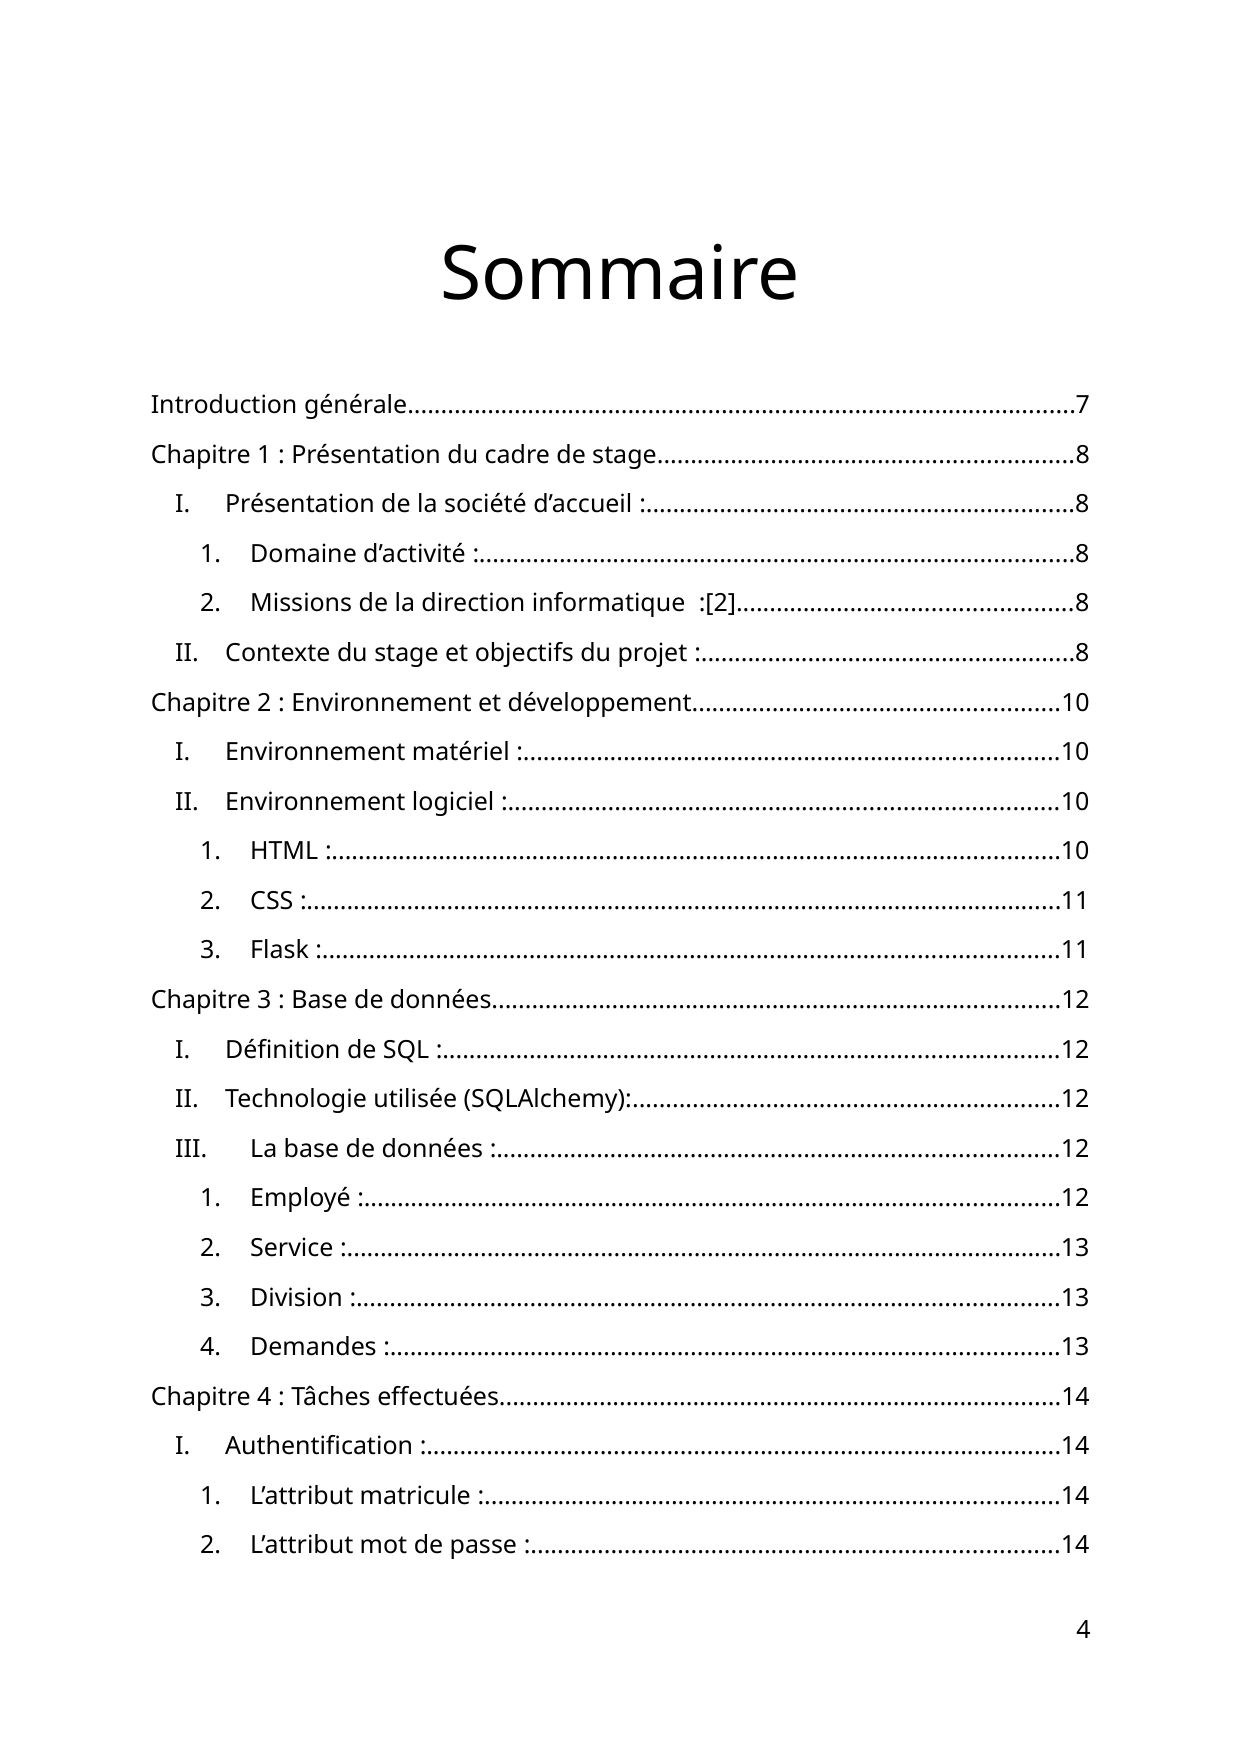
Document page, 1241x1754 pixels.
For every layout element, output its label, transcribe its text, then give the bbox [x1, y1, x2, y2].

text Chapitre 2 : Environnement et développement 10 [150, 684, 1090, 718]
text I. Authentification : 14 [175, 1428, 1090, 1462]
text 3. Division : 13 [200, 1279, 1090, 1313]
text II. Contexte du stage et objectifs du projet : 8 [175, 634, 1090, 669]
text 2. Missions de la direction informatique :[2] 8 [200, 585, 1090, 619]
text I. Environnement matériel : 10 [175, 734, 1090, 768]
text III. La base de données : 12 [175, 1130, 1090, 1164]
text I. Définition de SQL : 12 [175, 1031, 1090, 1065]
text 1. L’attribut matricule : 14 [200, 1477, 1090, 1512]
text 1. Employé : 12 [200, 1180, 1090, 1214]
text 1. HTML : 10 [200, 833, 1090, 867]
text 4. Demandes : 13 [200, 1329, 1090, 1363]
text 2. Service : 13 [200, 1229, 1090, 1264]
text Chapitre 4 : Tâches effectuées 14 [150, 1378, 1090, 1412]
text Chapitre 3 : Base de données 12 [150, 982, 1090, 1016]
text 1. Domaine d’activité : 8 [200, 535, 1090, 569]
text 2. L’attribut mot de passe : 14 [200, 1527, 1090, 1561]
text II. Environnement logiciel : 10 [175, 783, 1090, 817]
text Sommaire [150, 219, 1090, 322]
text 3. Flask : 11 [200, 932, 1090, 966]
text I. Présentation de la société d’accueil : 8 [175, 486, 1090, 520]
text Introduction générale 7 [150, 347, 1090, 421]
text Chapitre 1 : Présentation du cadre de stage 8 [150, 436, 1090, 470]
text 2. CSS : 11 [200, 882, 1090, 917]
text II. Technologie utilisée (SQLAlchemy): 12 [175, 1081, 1090, 1115]
